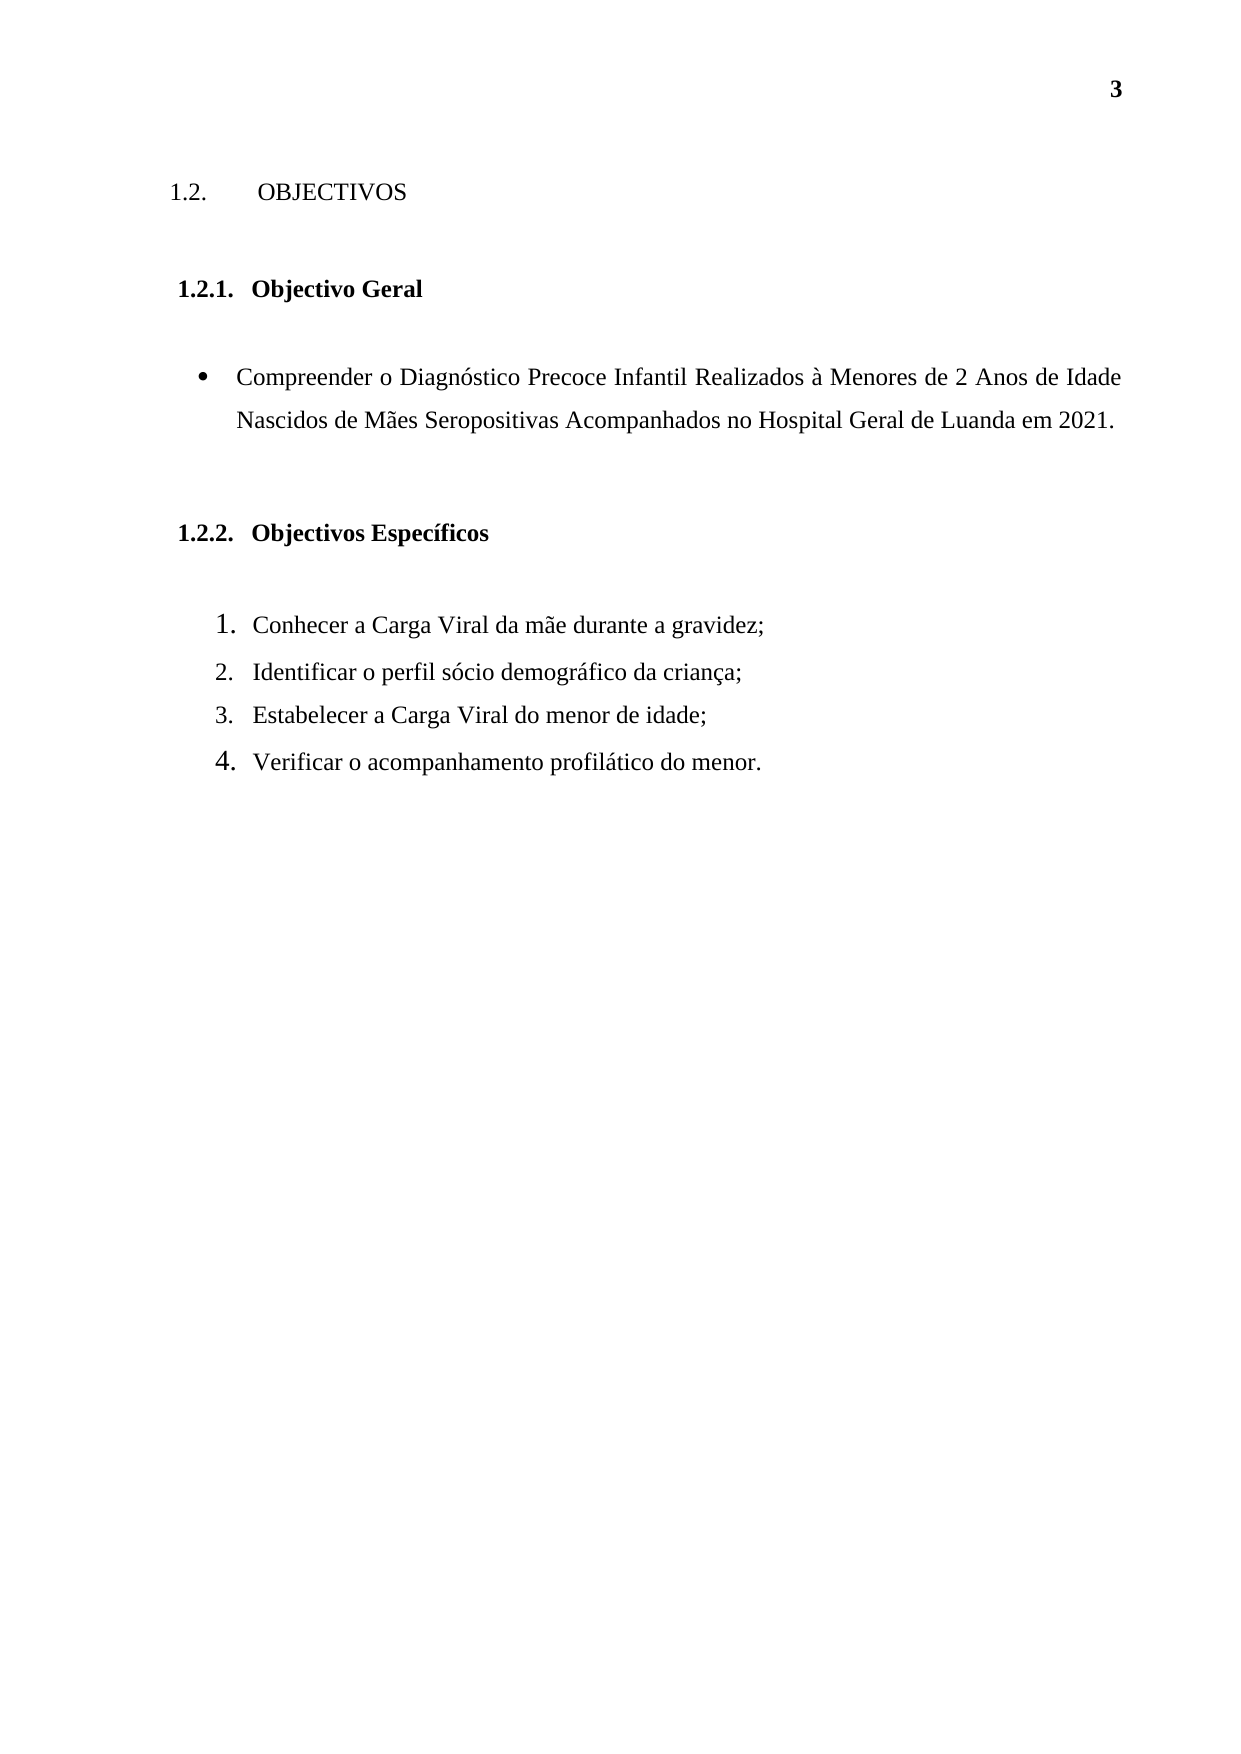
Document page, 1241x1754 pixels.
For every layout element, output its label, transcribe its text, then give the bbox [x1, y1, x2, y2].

list Estabelecer a Carga Viral do menor de idade; [215, 700, 1122, 729]
subtitle OBJECTIVOS [169, 177, 1122, 206]
list Compreender o Diagnóstico Precoce Infantil Realizados à Menores de 2 Anos de Idade Nascidos de Mães Seropositivas Acompanhados no Hospital Geral de Luanda em 2021. [199, 362, 1122, 434]
subtitle Objectivo Geral [177, 274, 1122, 302]
list Identificar o perfil sócio demográfico da criança; [215, 657, 1122, 686]
list Verificar o acompanhamento profilático do menor. [215, 743, 1122, 777]
list Conhecer a Carga Viral da mãe durante a gravidez; [215, 607, 1122, 640]
subtitle Objectivos Específicos [177, 518, 1122, 547]
